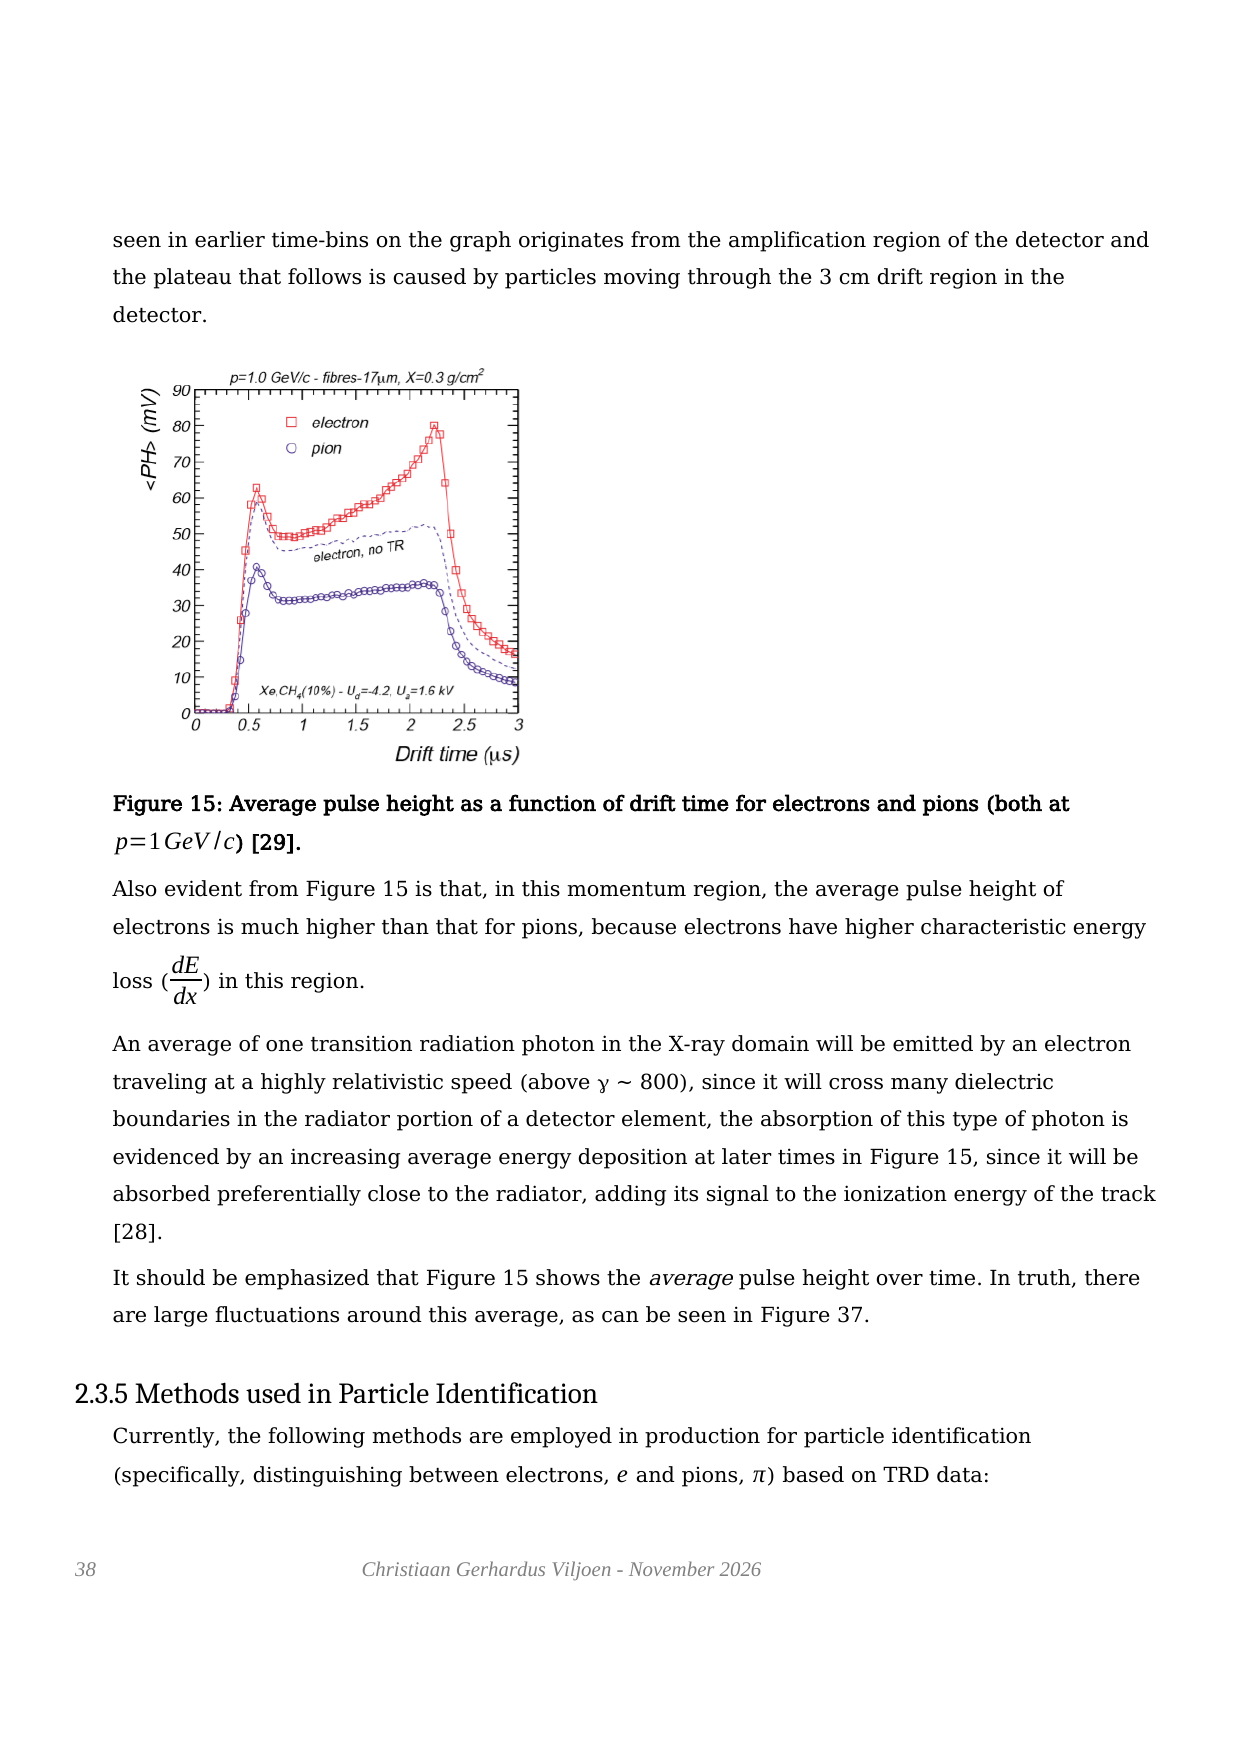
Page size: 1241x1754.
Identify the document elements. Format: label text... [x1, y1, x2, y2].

subtitle Methods used in Particle Identification [75, 1377, 1165, 1410]
text Currently, the following methods are employed in production for particle identification (specifically, distinguishing between electrons, and pions, ) based on TRD data: [112, 1423, 1165, 1488]
text Figure 15: Average pulse height as a function of drift time for electrons and pions (both at ). [112, 790, 1165, 855]
text Also evident from Figure 15 is that, in this momentum region, the average pulse height of electrons is much higher than that for pions, because electrons have higher characteristic energy loss () in this region. [112, 876, 1165, 1010]
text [112, 227, 1165, 327]
picture [125, 347, 561, 770]
text An average of one transition radiation photon in the X-ray domain will be emitted by an electron traveling at a highly relativistic speed (above ~ 800), since it will cross many dielectric boundaries in the radiator portion of a detector element, the absorption of this type of photon is evidenced by an increasing average energy deposition at later times in Figure 15, since it will be absorbed preferentially close to the radiator, adding its signal to the ionization energy of the track . [112, 1031, 1165, 1243]
